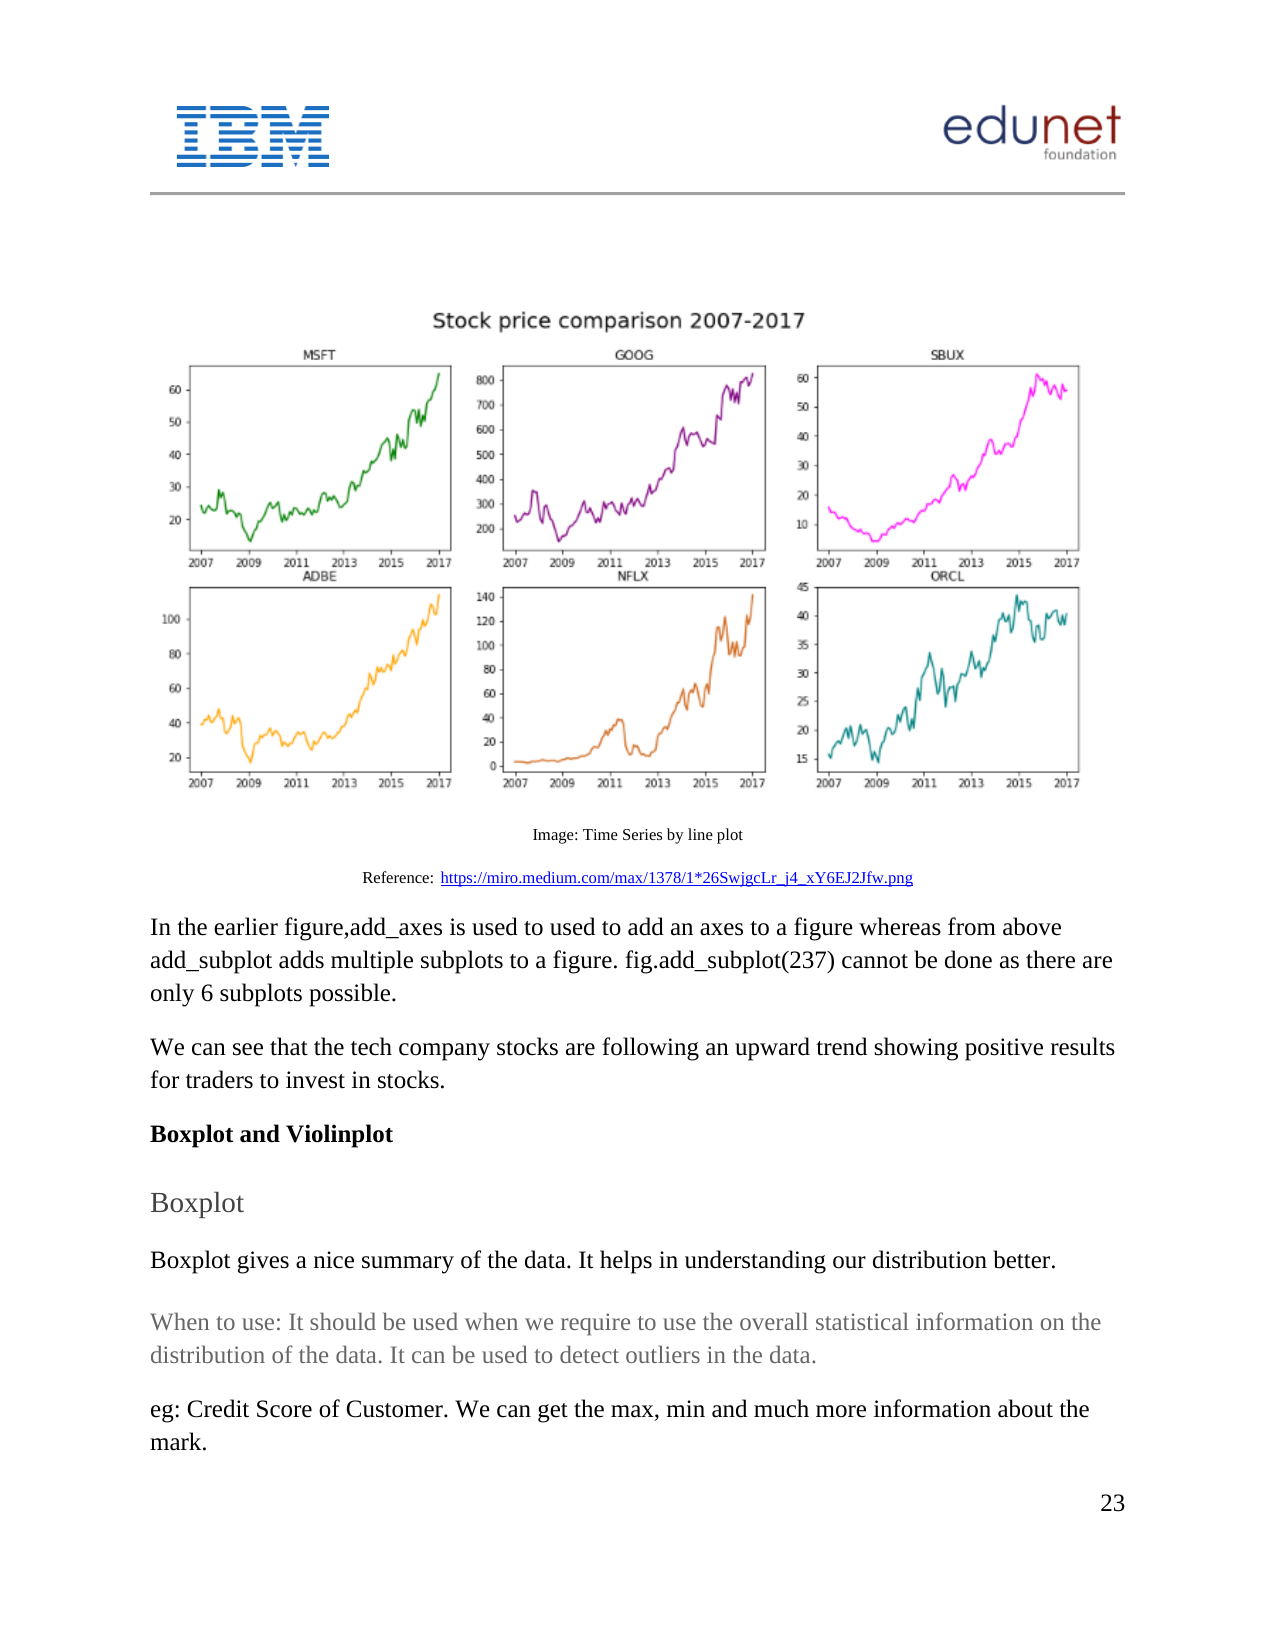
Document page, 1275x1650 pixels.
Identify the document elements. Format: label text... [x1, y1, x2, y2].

picture [150, 299, 1125, 800]
text In the earlier figure,add_axes is used to used to add an axes to a figure whereas from above add_subplot adds multiple subplots to a figure. fig.add_subplot(237) cannot be done as there are only 6 subplots possible. [150, 912, 1125, 1007]
subtitle Boxplot [150, 1185, 1125, 1219]
text Boxplot gives a nice summary of the data. It helps in understanding our distribution better. [150, 1245, 1125, 1273]
text Image: Time Series by line plot [150, 825, 1125, 844]
text Reference: https://miro.medium.com/max/1378/1*26SwjgcLr_j4_xY6EJ2Jfw.png [150, 868, 1125, 887]
text We can see that the tech company stocks are following an upward trend showing positive results for traders to invest in stocks. [150, 1032, 1125, 1094]
picture [941, 95, 1125, 167]
text eg: Credit Score of Customer. We can get the max, min and much more information about the mark. [150, 1394, 1125, 1456]
picture [176, 106, 329, 167]
subtitle When to use: It should be used when we require to use the overall statistical information on the distribution of the data. It can be used to detect outliers in the data. [150, 1307, 1125, 1369]
subtitle Boxplot and Violinplot [150, 1119, 1125, 1148]
